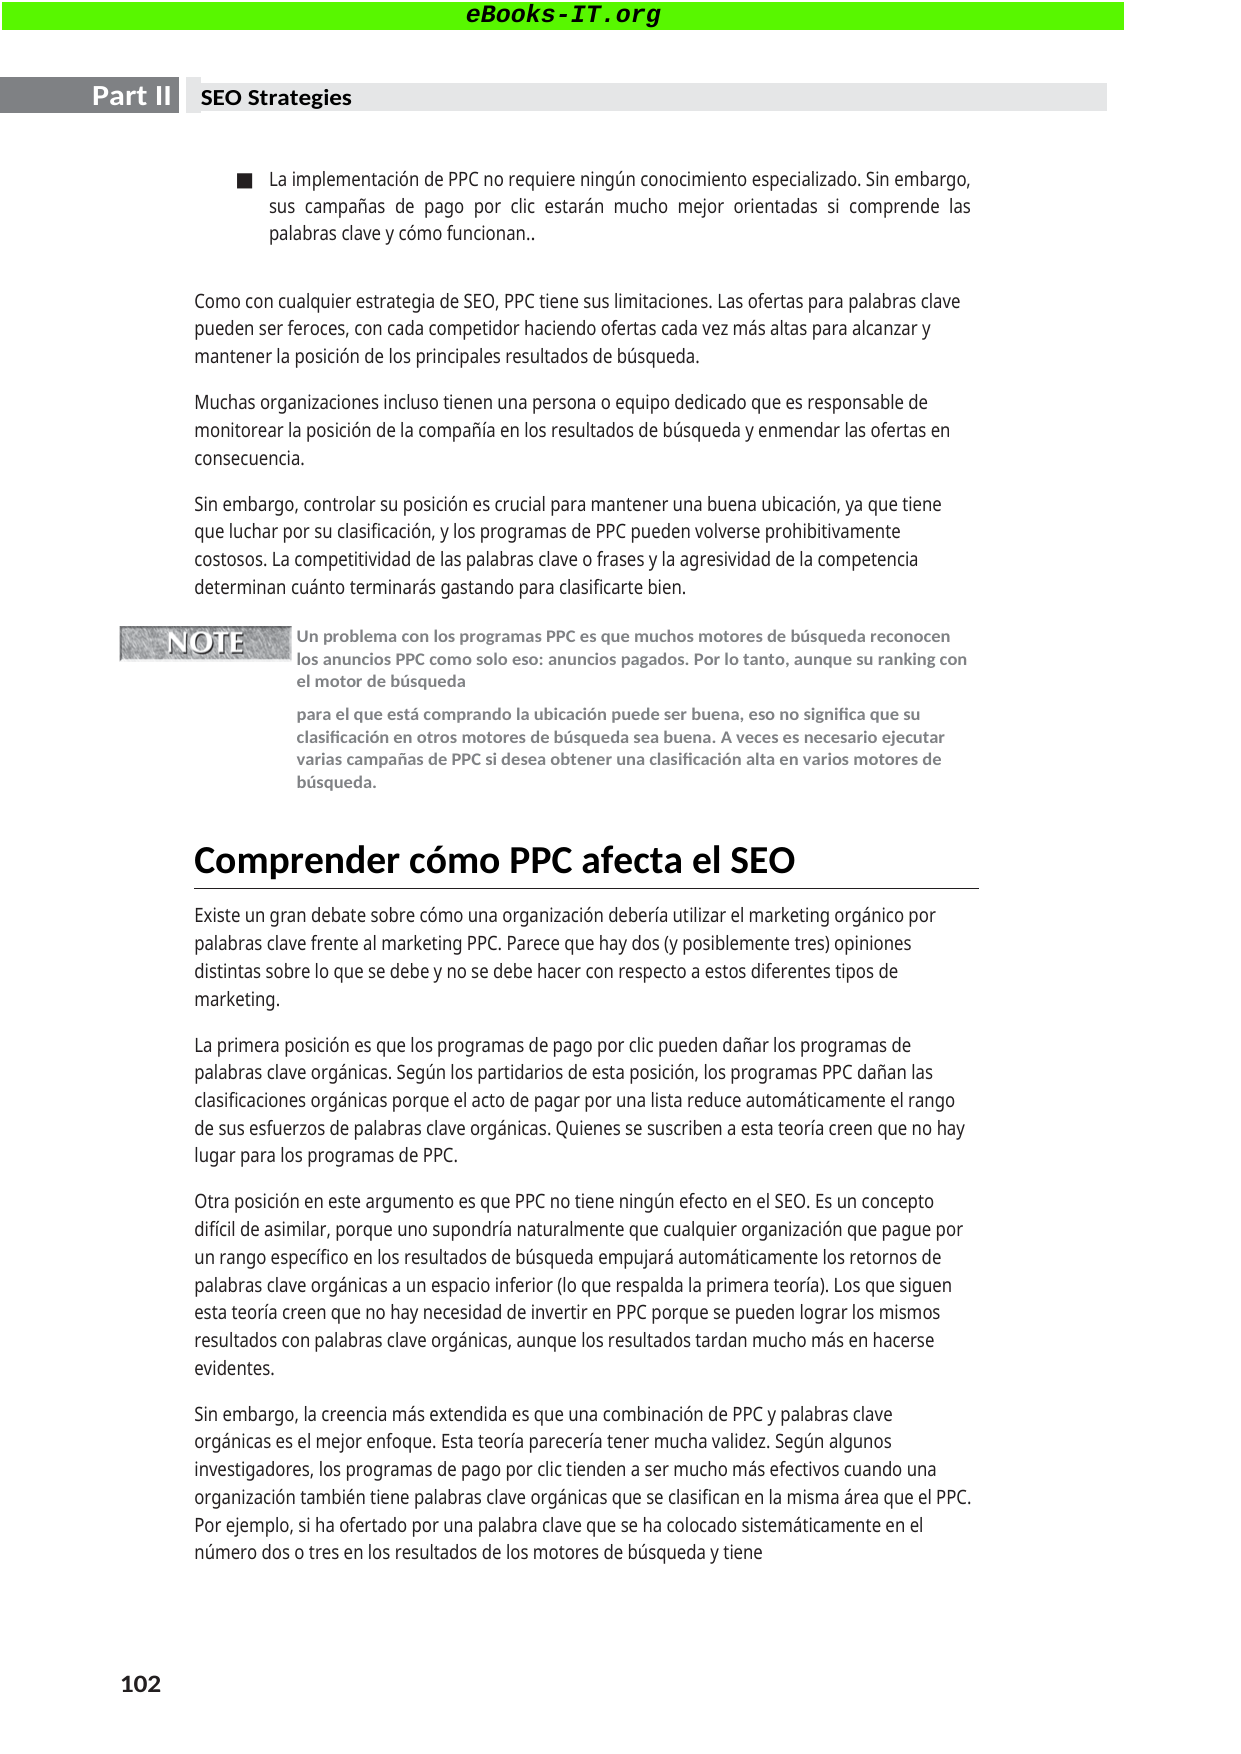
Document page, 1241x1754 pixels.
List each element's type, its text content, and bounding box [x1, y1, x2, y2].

text para el que está comprando la ubicación puede ser buena, eso no significa que su clasificación en otros motores de búsqueda sea buena. A veces es necesario ejecutar varias campañas de PPC si desea obtener una clasificación alta en varios motores de búsqueda. [296, 703, 972, 793]
picture [119, 626, 292, 662]
list La implementación de PPC no requiere ningún conocimiento especializado. Sin embargo, sus campañas de pago por clic estarán mucho mejor orientadas si comprende las palabras clave y cómo funcionan.. [235, 166, 972, 247]
subtitle 102 [119, 1668, 1240, 1699]
text Muchas organizaciones incluso tienen una persona o equipo dedicado que es responsable de monitorear la posición de la compañía en los resultados de búsqueda y enmendar las ofertas en consecuencia. [194, 388, 973, 471]
subtitle Comprender cómo PPC afecta el SEO [194, 835, 1240, 883]
text Un problema con los programas PPC es que muchos motores de búsqueda reconocen los anuncios PPC como solo eso: anuncios pagados. Por lo tanto, aunque su ranking con el motor de búsqueda [296, 625, 972, 692]
text Sin embargo, la creencia más extendida es que una combinación de PPC y palabras clave orgánicas es el mejor enfoque. Esta teoría parecería tener mucha validez. Según algunos investigadores, los programas de pago por clic tienden a ser mucho más efectivos cuando una organización también tiene palabras clave orgánicas que se clasifican en la misma área que el PPC. Por ejemplo, si ha ofertado por una palabra clave que se ha colocado sistemáticamente en el número dos o tres en los resultados de los motores de búsqueda y tiene [194, 1400, 974, 1566]
text Como con cualquier estrategia de SEO, PPC tiene sus limitaciones. Las ofertas para palabras clave pueden ser feroces, con cada competidor haciendo ofertas cada vez más altas para alcanzar y mantener la posición de los principales resultados de búsqueda. [194, 287, 973, 369]
text La primera posición es que los programas de pago por clic pueden dañar los programas de palabras clave orgánicas. Según los partidarios de esta posición, los programas PPC dañan las clasificaciones orgánicas porque el acto de pagar por una lista reduce automáticamente el rango de sus esfuerzos de palabras clave orgánicas. Quienes se suscriben a esta teoría creen que no hay lugar para los programas de PPC. [194, 1031, 974, 1169]
text Existe un gran debate sobre cómo una organización debería utilizar el marketing orgánico por palabras clave frente al marketing PPC. Parece que hay dos (y posiblemente tres) opiniones distintas sobre lo que se debe y no se debe hacer con respecto a estos diferentes tipos de marketing. [194, 902, 974, 1012]
text Otra posición en este argumento es que PPC no tiene ningún efecto en el SEO. Es un concepto difícil de asimilar, porque uno supondría naturalmente que cualquier organización que pague por un rango específico en los resultados de búsqueda empujará automáticamente los retornos de palabras clave orgánicas a un espacio inferior (lo que respalda la primera teoría). Los que siguen esta teoría creen que no hay necesidad de invertir en PPC porque se pueden lograr los mismos resultados con palabras clave orgánicas, aunque los resultados tardan mucho más en hacerse evidentes. [194, 1188, 974, 1381]
text Sin embargo, controlar su posición es crucial para mantener una buena ubicación, ya que tiene que luchar por su clasificación, y los programas de PPC pueden volverse prohibitivamente costosos. La competitividad de las palabras clave o frases y la agresividad de la competencia determinan cuánto terminarás gastando para clasificarte bien. [194, 490, 973, 600]
text Part II SEO Strategies [201, 77, 1240, 113]
